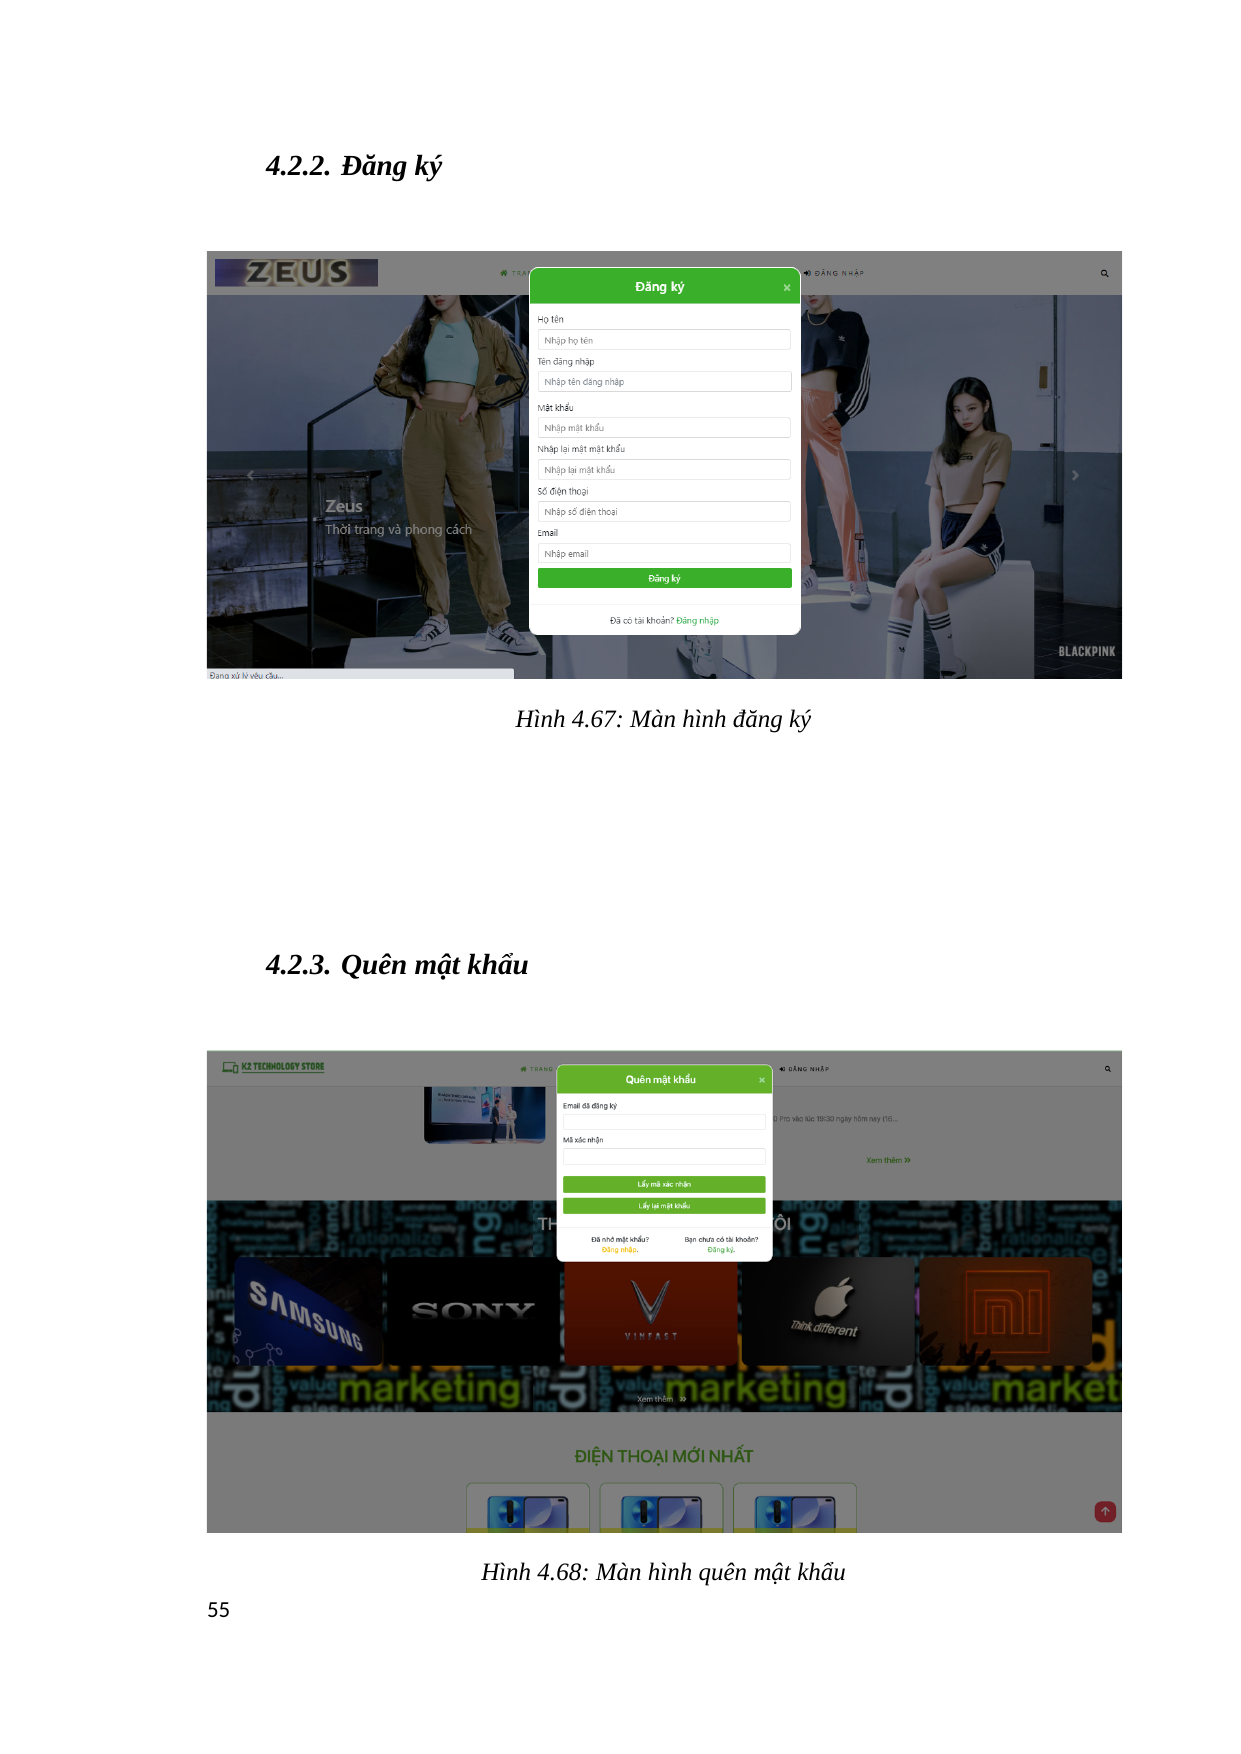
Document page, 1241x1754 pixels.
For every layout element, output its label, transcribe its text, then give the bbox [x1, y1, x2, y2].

picture [206, 1050, 1123, 1533]
subtitle Quên mật khẩu [266, 947, 1122, 981]
picture [206, 251, 1123, 679]
subtitle Đăng ký [266, 148, 1122, 181]
